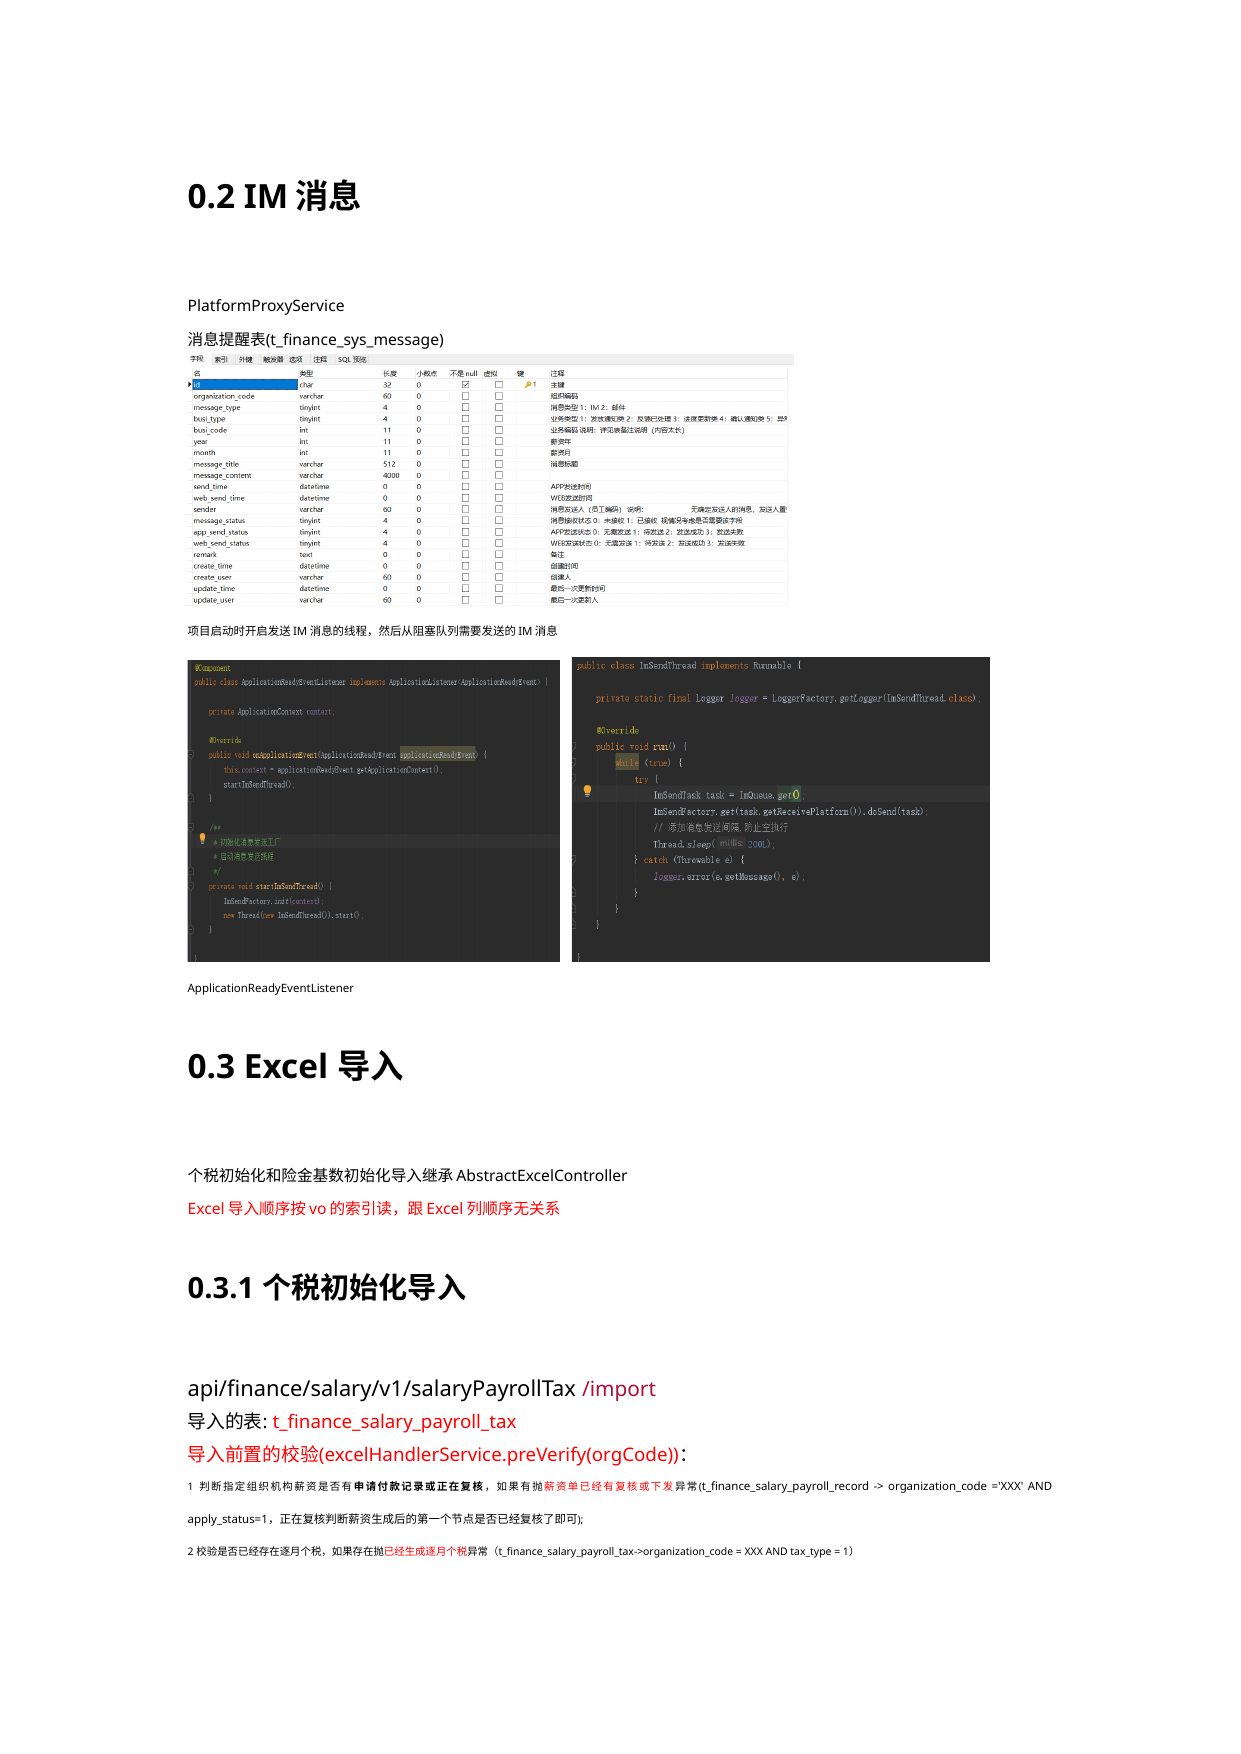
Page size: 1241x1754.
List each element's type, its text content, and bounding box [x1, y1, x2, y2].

subtitle 0.2 IM消息 [187, 162, 1053, 227]
picture [187, 354, 794, 608]
subtitle 0.3.1 个税初始化导入 [187, 1253, 1053, 1318]
text 消息提醒表(t_finance_sys_message) [187, 322, 1053, 354]
text ApplicationReadyEventListener [187, 972, 1053, 1004]
text 个税初始化和险金基数初始化导入继承AbstractExcelController [187, 1159, 1053, 1191]
text PlatformProxyService [187, 289, 1053, 322]
text Excel导入顺序按vo的索引读，跟Excel列顺序无关系 [187, 1191, 1053, 1224]
subtitle 0.3 Excel 导入 [187, 1031, 1053, 1096]
text 导入前置的校验(excelHandlerService.preVerify(orgCode))： [187, 1437, 1053, 1469]
text 1 判断指定组织机构薪资是否有申请付款记录或正在复核，如果有抛薪资单已经有复核或下发异常(t_finance_salary_payroll_record -> organization_code ='XXX' AND apply_status=1，正在复核判断薪资生成后的第一个节点是否已经复核了即可); [187, 1469, 1053, 1534]
text 项目启动时开启发送IM消息的线程，然后从阻塞队列需要发送的IM消息 [187, 614, 1053, 647]
picture [571, 657, 990, 962]
text 2 校验是否已经存在逐月个税，如果存在抛已经生成逐月个税异常（t_finance_salary_payroll_tax->organization_code = XXX AND tax_type = 1） [187, 1534, 1053, 1567]
text api/finance/salary/v1/salaryPayrollTax /import [187, 1372, 1053, 1404]
picture [187, 660, 560, 962]
text 导入的表: t_finance_salary_payroll_tax [187, 1404, 1053, 1437]
